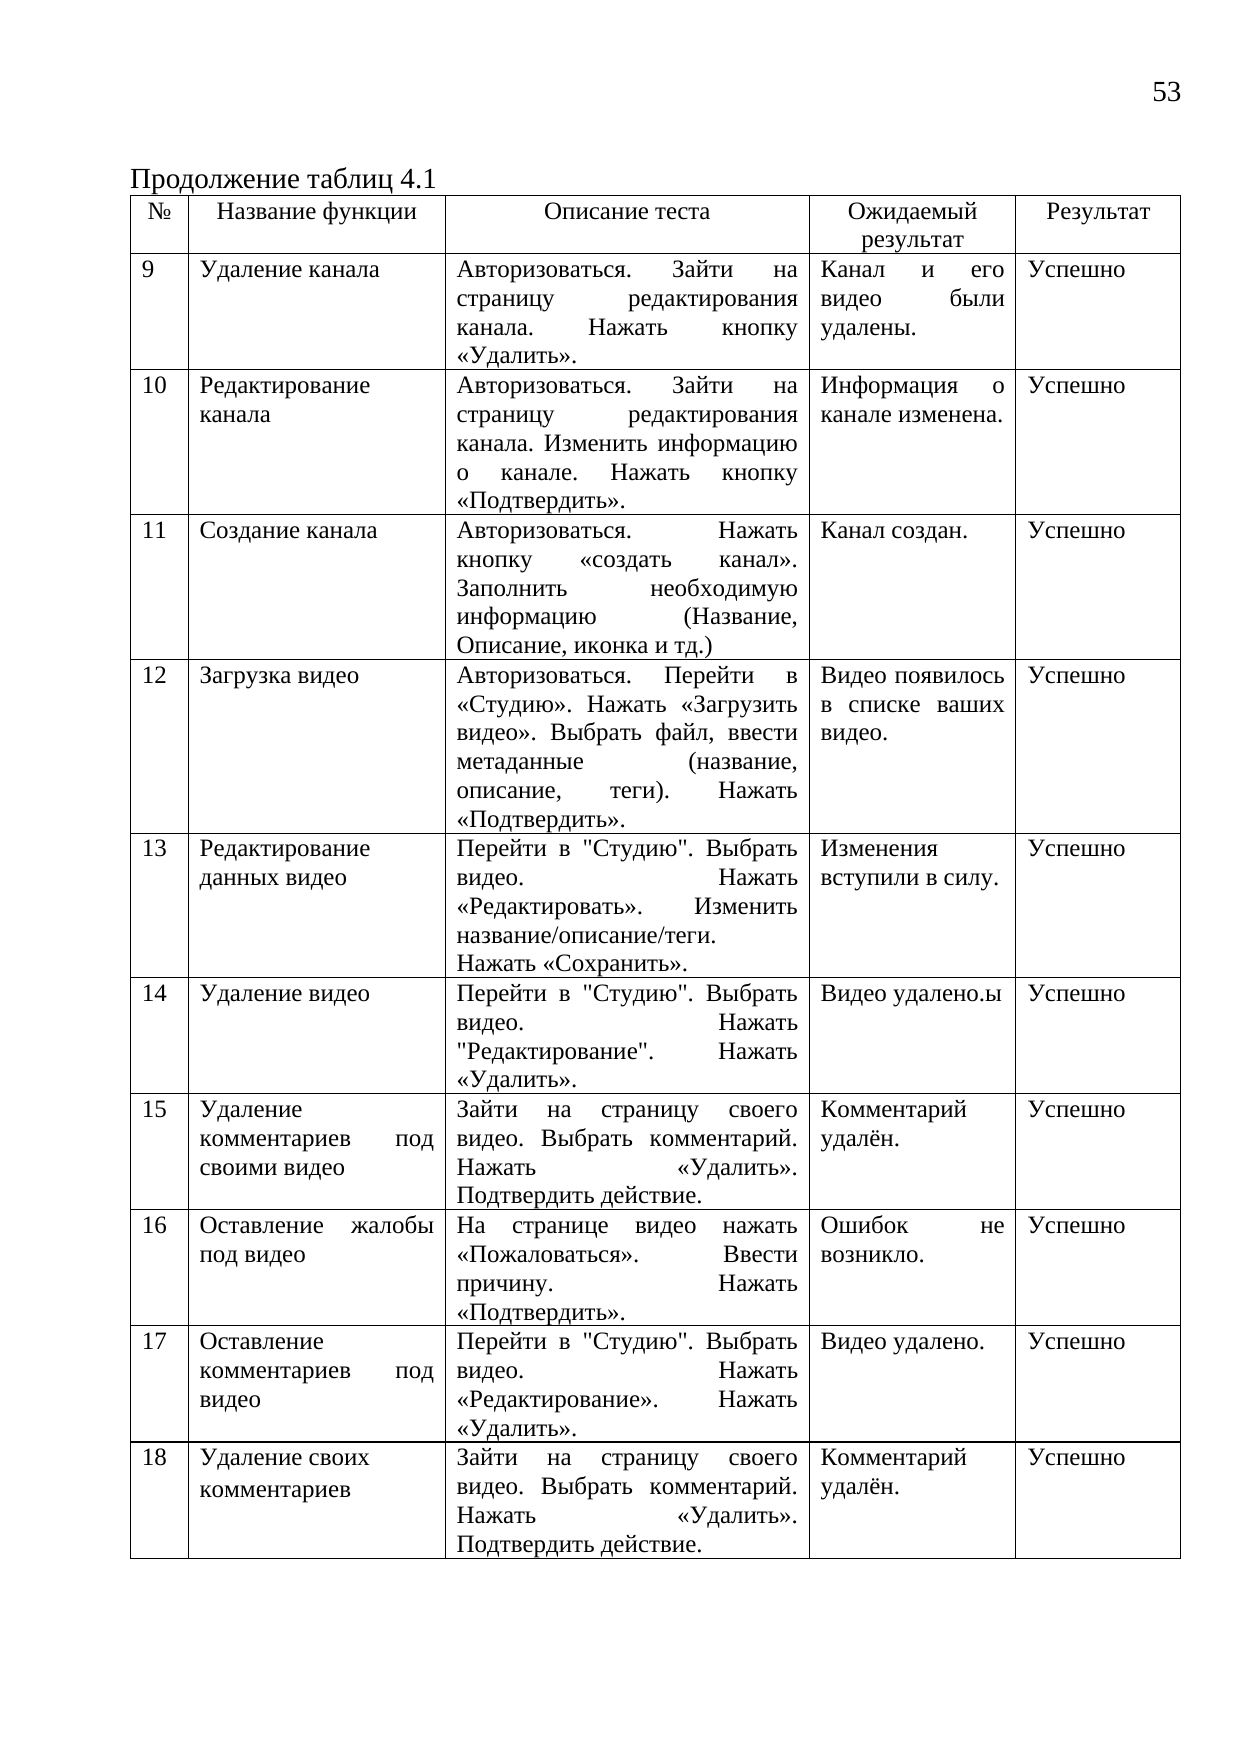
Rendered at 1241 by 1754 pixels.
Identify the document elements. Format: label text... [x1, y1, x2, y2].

table_cell 16 [131, 1210, 188, 1325]
table_cell Видео удалено. [810, 1326, 1015, 1441]
table_header Название функции [189, 196, 445, 253]
table_cell Канал и его видео были удалены. [810, 254, 1015, 369]
table_cell 10 [131, 370, 188, 514]
table_cell Успешно [1016, 254, 1180, 369]
table_cell Изменения вступили в силу. [810, 834, 1015, 977]
table_cell Ошибок не возникло. [810, 1210, 1015, 1325]
table_cell Успешно [1016, 978, 1180, 1093]
table_cell Зайти на страницу своего видео. Выбрать комментарий. Нажать «Удалить». Подтвердить действие. [446, 1094, 809, 1209]
table_header Описание теста [446, 196, 809, 253]
table_cell Комментарий удалён. [810, 1443, 1015, 1557]
table_cell Редактирование канала [189, 370, 445, 514]
table_cell Комментарий удалён. [810, 1094, 1015, 1209]
table_cell Успешно [1016, 1094, 1180, 1209]
table_cell 14 [131, 978, 188, 1093]
table_header № [131, 196, 188, 253]
table_cell Успешно [1016, 1443, 1180, 1557]
table_cell Перейти в "Студию". Выбрать видео. Нажать «Редактирование». Нажать «Удалить». [446, 1326, 809, 1441]
table_cell Успешно [1016, 1210, 1180, 1325]
table_cell Создание канала [189, 515, 445, 659]
table_header Результат [1016, 196, 1180, 253]
table_cell Оставление комментариев под видео [189, 1326, 445, 1441]
table_cell 13 [131, 834, 188, 977]
table_cell 18 [131, 1443, 188, 1557]
table_cell Оставление жалобы под видео [189, 1210, 445, 1325]
table_cell Редактирование данных видео [189, 834, 445, 977]
table_cell Авторизоваться. Перейти в «Студию». Нажать «Загрузить видео». Выбрать файл, ввести метаданные (название, описание, теги). Нажать «Подтвердить». [446, 660, 809, 832]
table_cell Удаление видео [189, 978, 445, 1093]
table_cell Удаление канала [189, 254, 445, 369]
table_cell Удаление своих комментариев [189, 1443, 445, 1557]
table_cell 15 [131, 1094, 188, 1209]
table_cell 9 [131, 254, 188, 369]
table_cell 11 [131, 515, 188, 659]
text Продолжение таблиц 4.1 [130, 161, 1181, 195]
table_cell Канал создан. [810, 515, 1015, 659]
table_cell Успешно [1016, 834, 1180, 977]
table_cell Успешно [1016, 660, 1180, 832]
table_cell Удаление комментариев под своими видео [189, 1094, 445, 1209]
table_cell Авторизоваться. Зайти на страницу редактирования канала. Нажать кнопку «Удалить». [446, 254, 809, 369]
table_cell Успешно [1016, 1326, 1180, 1441]
table_cell Загрузка видео [189, 660, 445, 832]
table_cell Информация о канале изменена. [810, 370, 1015, 514]
table_cell На странице видео нажать «Пожаловаться». Ввести причину. Нажать «Подтвердить». [446, 1210, 809, 1325]
table_cell Перейти в "Студию". Выбрать видео. Нажать «Редактировать». Изменить название/описание/теги. Нажать «Сохранить». [446, 834, 809, 977]
table_cell Перейти в "Студию". Выбрать видео. Нажать "Редактирование". Нажать «Удалить». [446, 978, 809, 1093]
table_cell 12 [131, 660, 188, 832]
table_header Ожидаемый результат [810, 196, 1015, 253]
table_cell Авторизоваться. Зайти на страницу редактирования канала. Изменить информацию о канале. Нажать кнопку «Подтвердить». [446, 370, 809, 514]
table_cell Успешно [1016, 515, 1180, 659]
table_cell Зайти на страницу своего видео. Выбрать комментарий. Нажать «Удалить». Подтвердить действие. [446, 1443, 809, 1557]
table_cell Авторизоваться. Нажать кнопку «создать канал». Заполнить необходимую информацию (Название, Описание, иконка и тд.) [446, 515, 809, 659]
table_cell Видео появилось в списке ваших видео. [810, 660, 1015, 832]
table_cell Видео удалено.ы [810, 978, 1015, 1093]
table_cell 17 [131, 1326, 188, 1441]
table_cell Успешно [1016, 370, 1180, 514]
